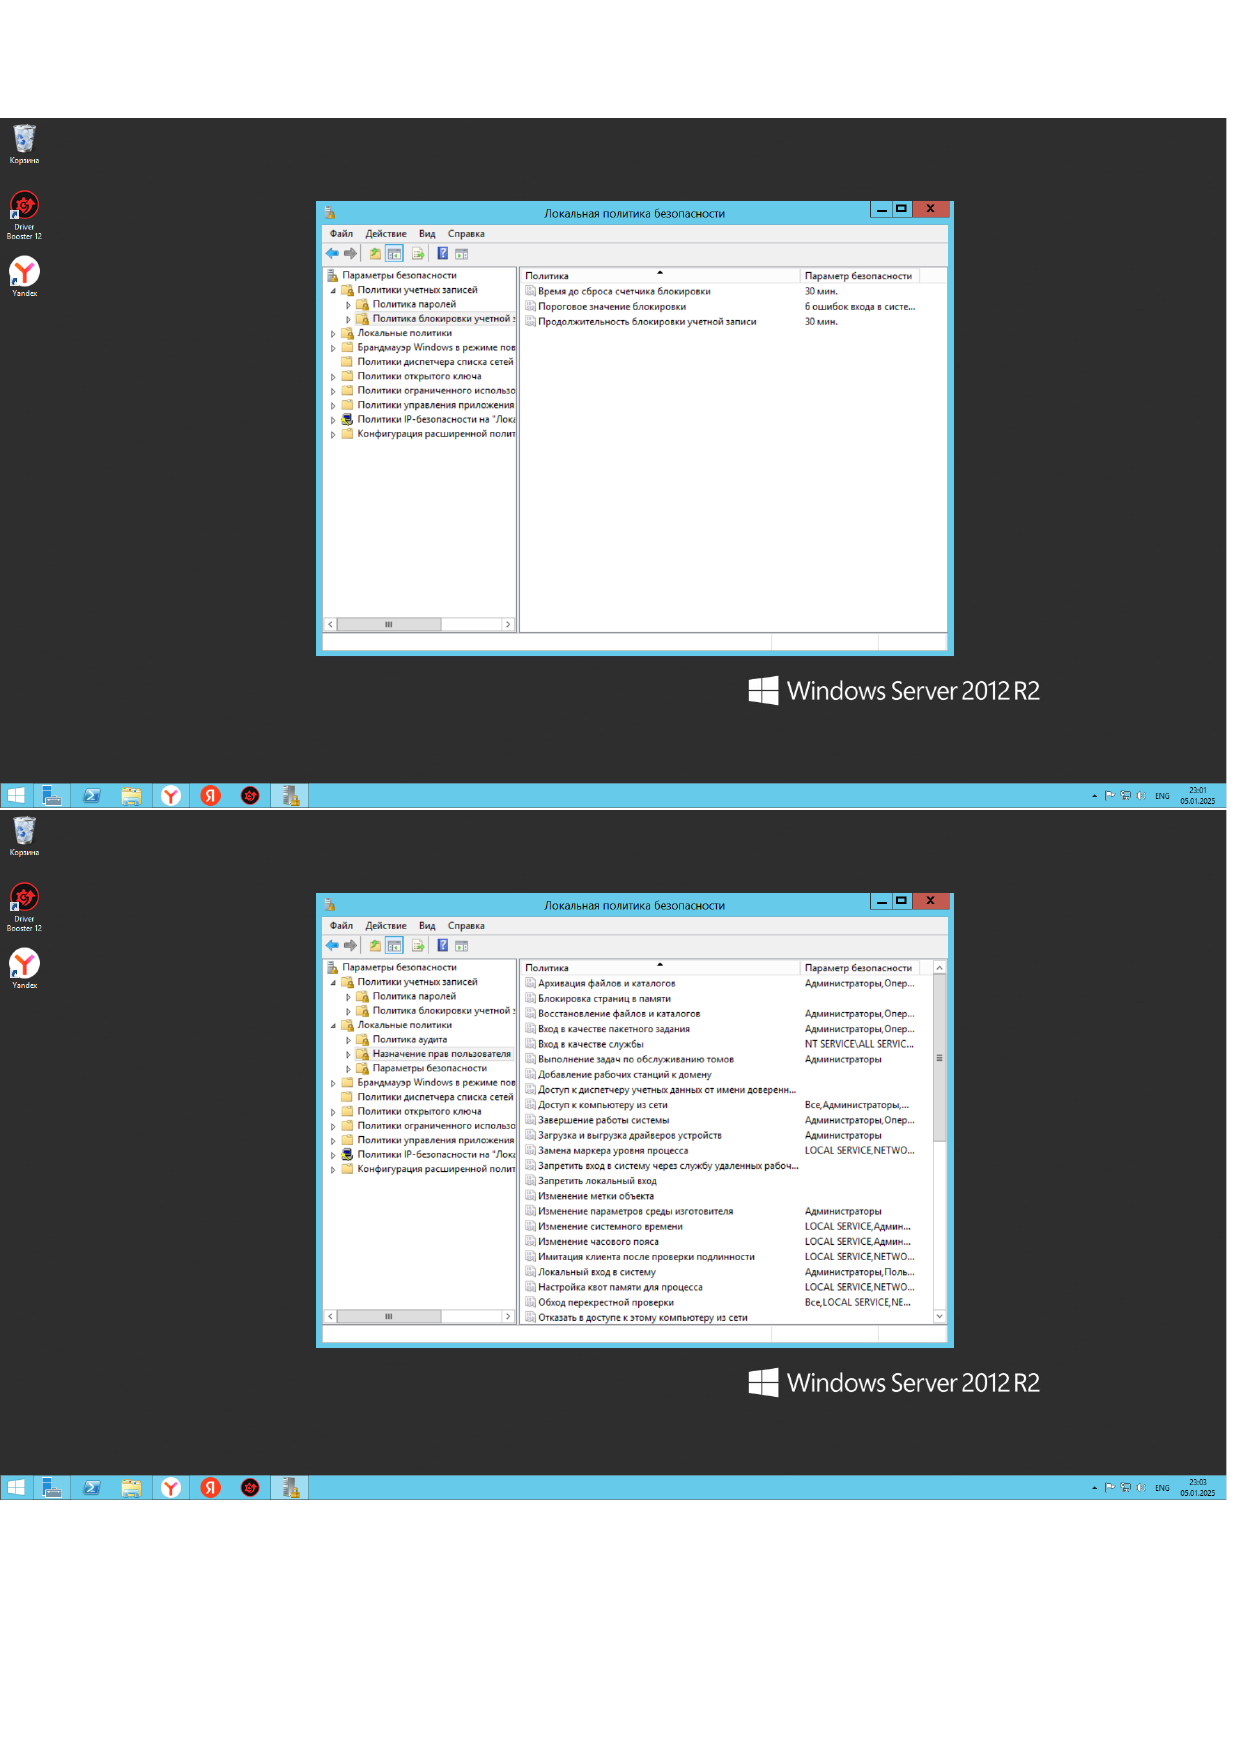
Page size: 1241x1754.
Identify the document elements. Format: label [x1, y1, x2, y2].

picture [0, 810, 1227, 1500]
picture [0, 118, 1227, 808]
